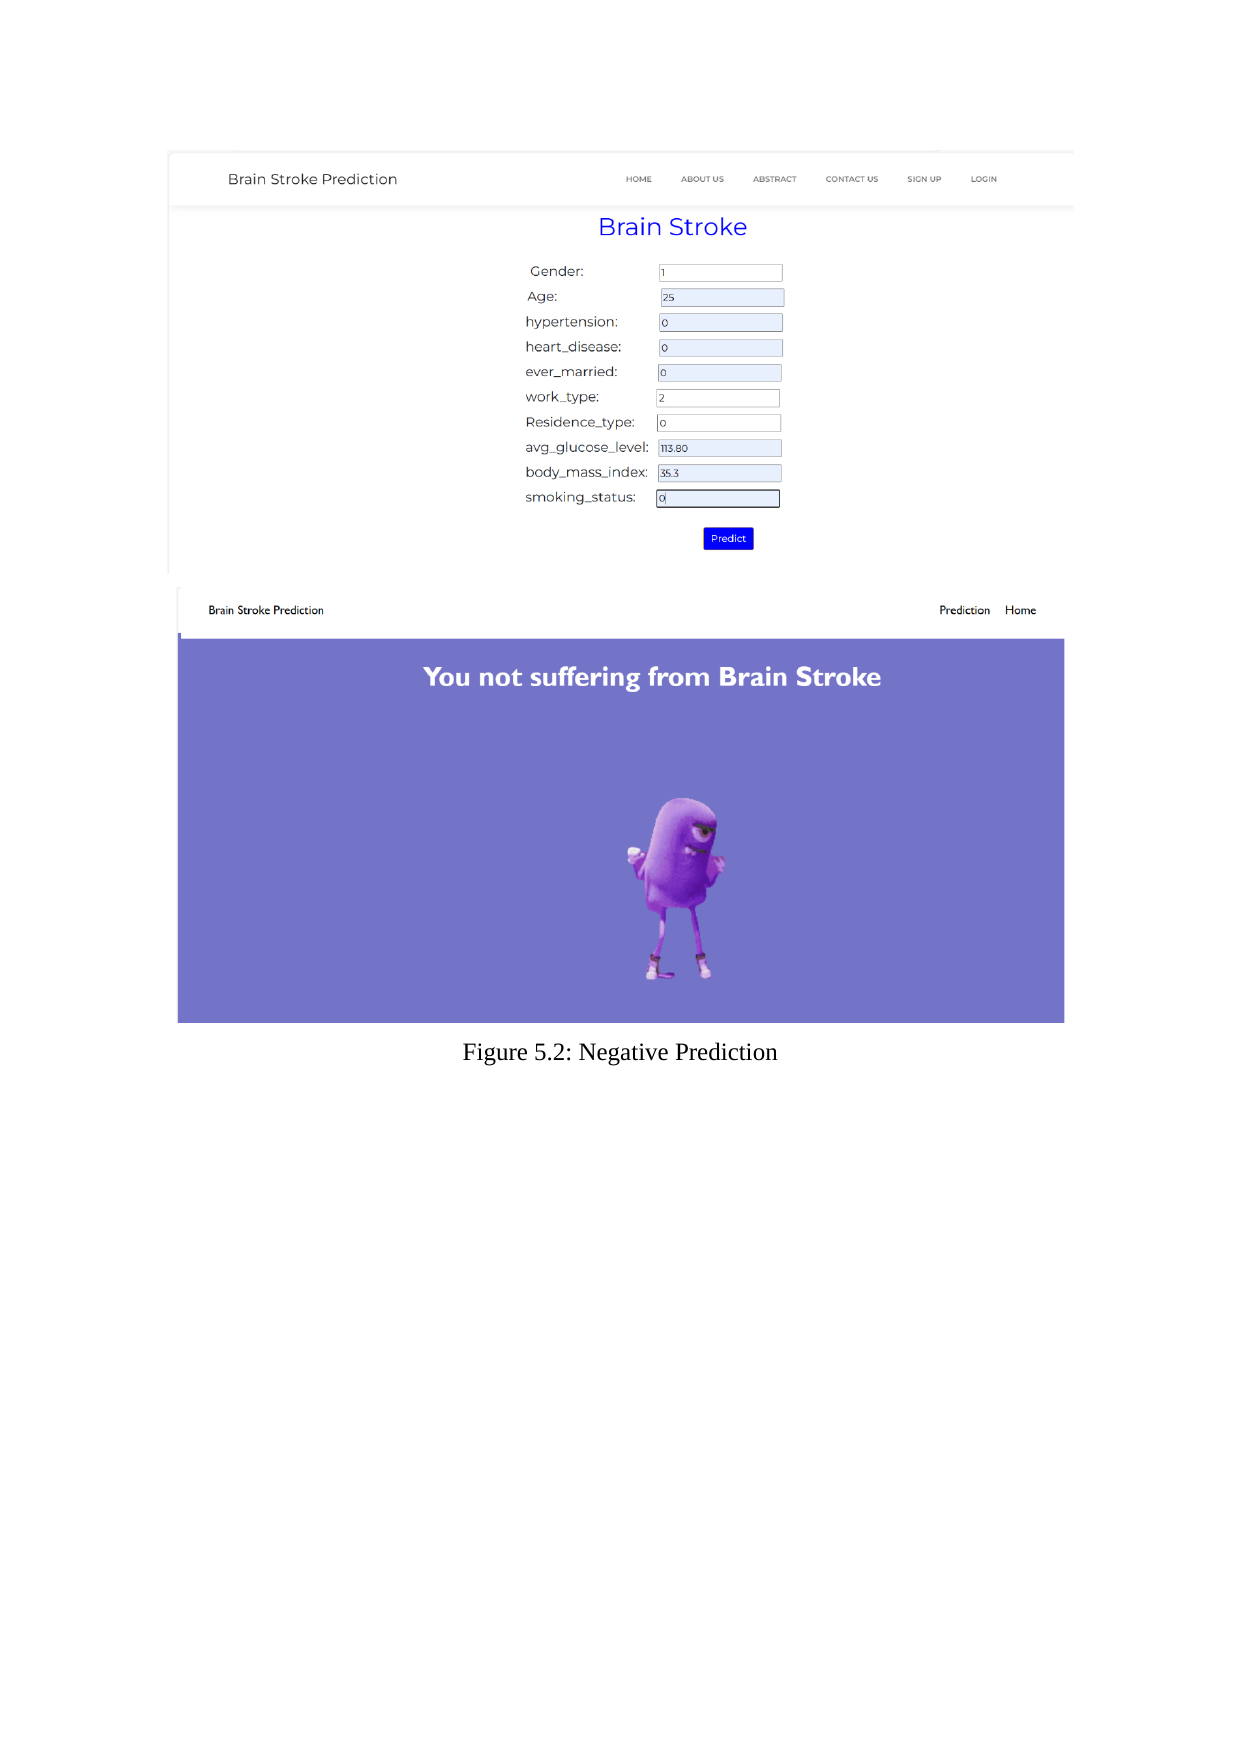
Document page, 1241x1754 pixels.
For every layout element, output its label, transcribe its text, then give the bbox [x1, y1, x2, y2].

picture [166, 150, 1074, 574]
picture [175, 587, 1065, 1023]
text Figure 5.2: Negative Prediction [150, 1037, 1090, 1066]
